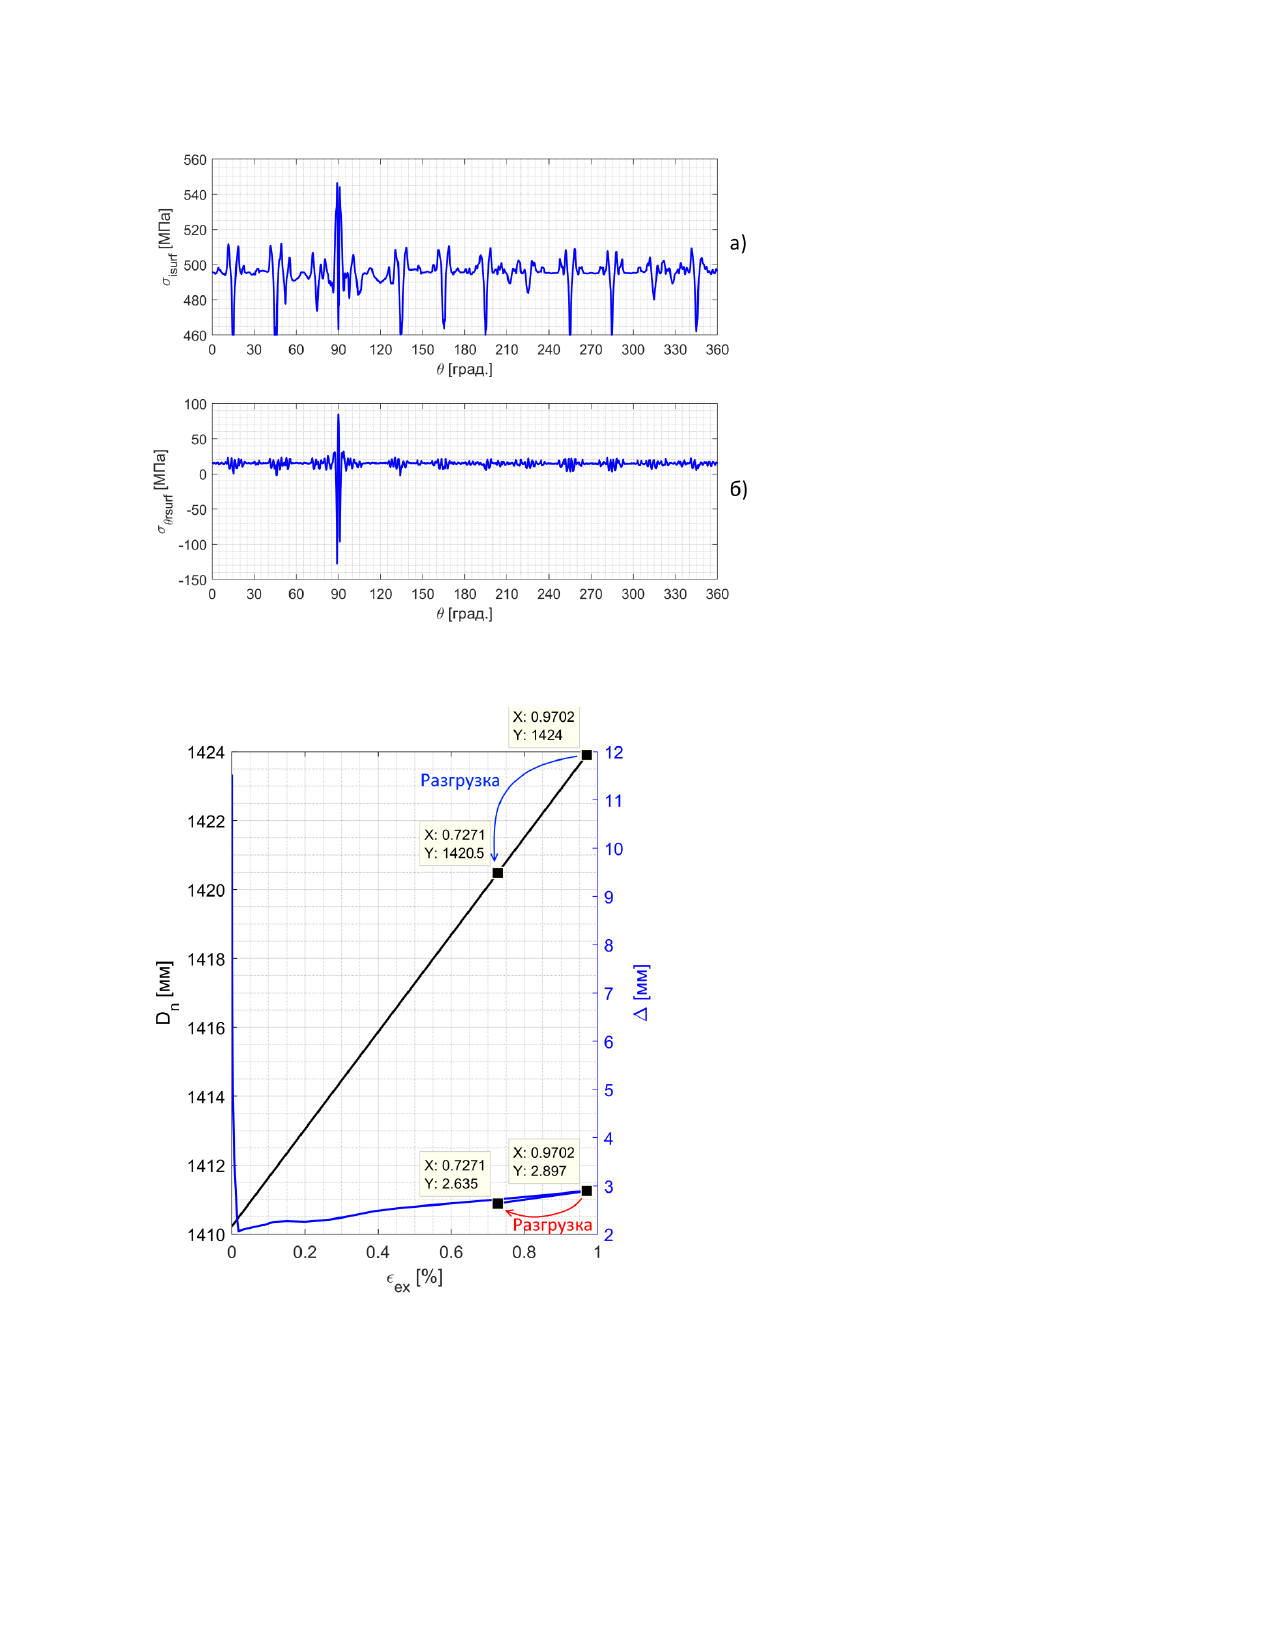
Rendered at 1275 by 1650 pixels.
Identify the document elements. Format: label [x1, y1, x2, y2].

picture [150, 150, 749, 623]
picture [150, 707, 651, 1299]
